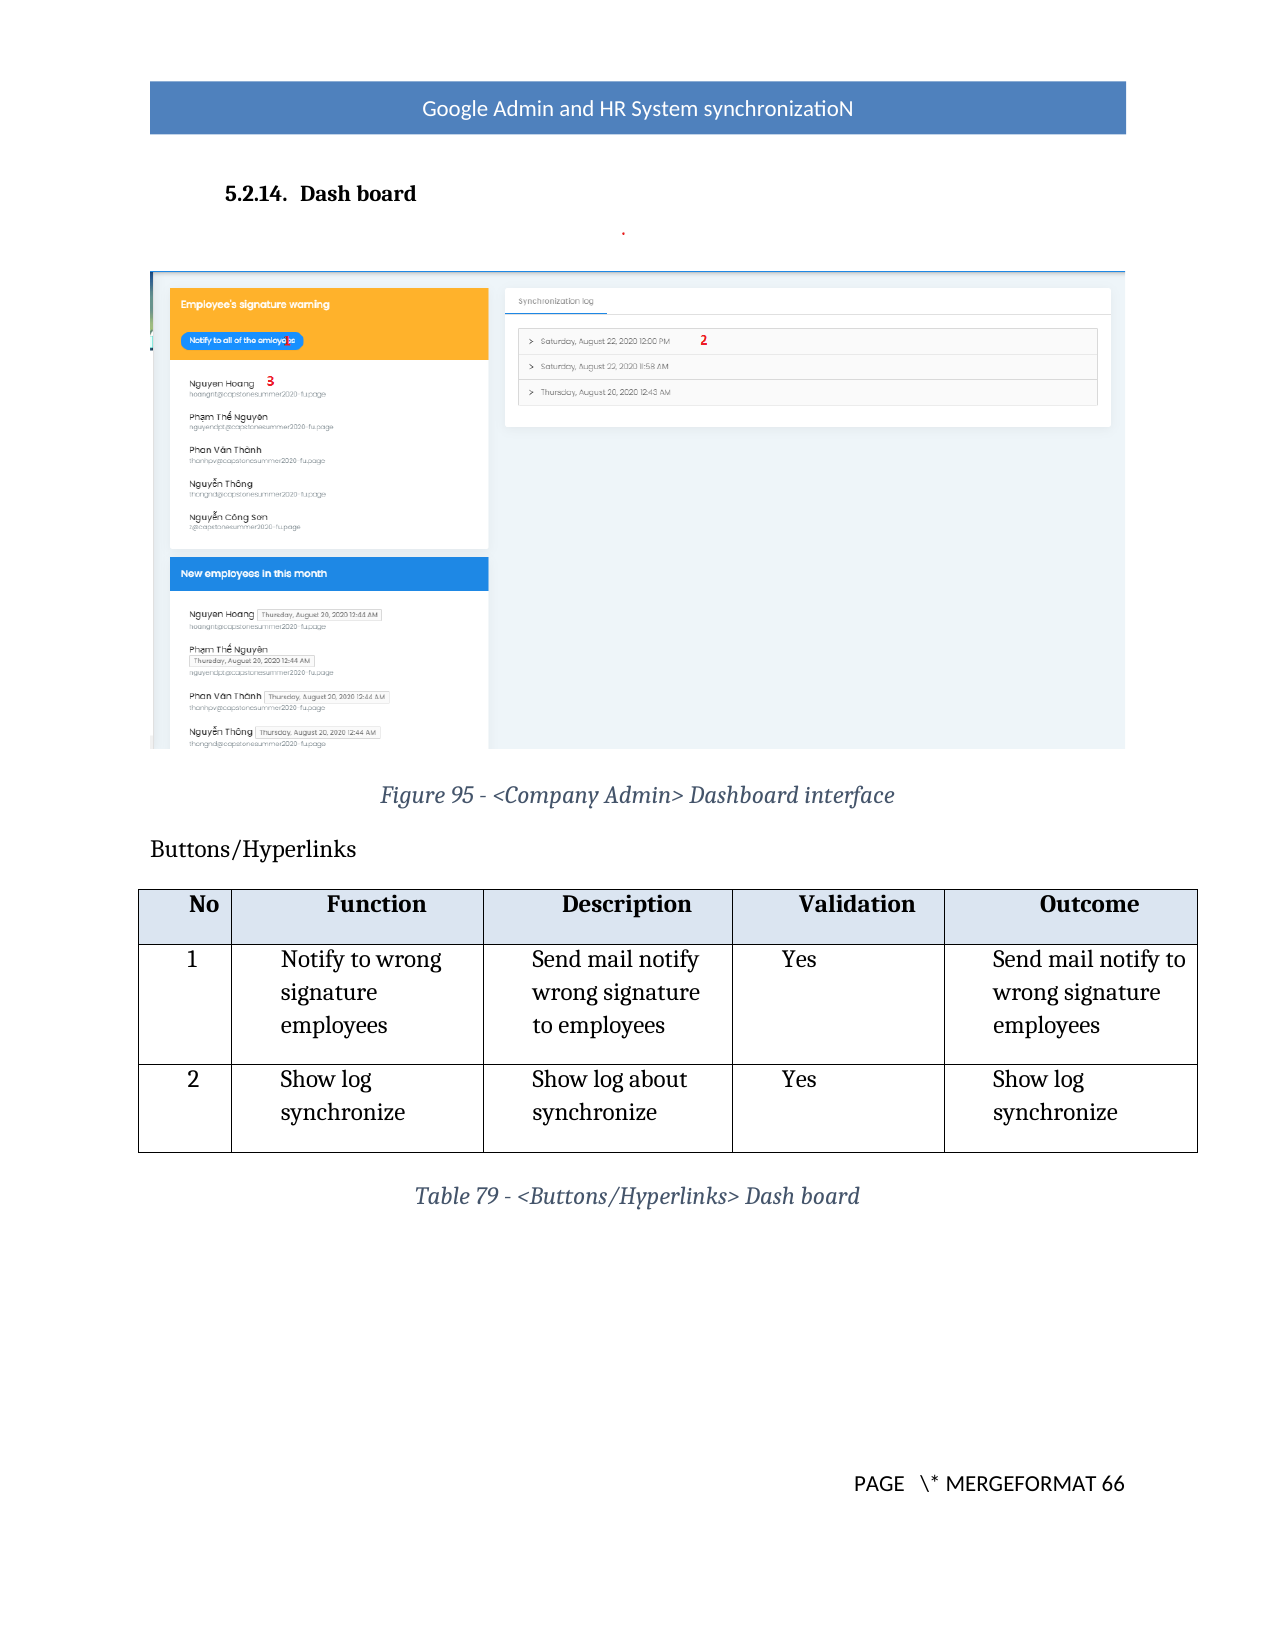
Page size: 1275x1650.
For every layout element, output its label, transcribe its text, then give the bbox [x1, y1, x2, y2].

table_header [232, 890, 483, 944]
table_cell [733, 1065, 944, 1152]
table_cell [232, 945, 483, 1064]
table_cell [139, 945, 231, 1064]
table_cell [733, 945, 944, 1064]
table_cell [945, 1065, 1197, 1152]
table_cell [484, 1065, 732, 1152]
text Buttons/Hyperlinks [150, 835, 1125, 864]
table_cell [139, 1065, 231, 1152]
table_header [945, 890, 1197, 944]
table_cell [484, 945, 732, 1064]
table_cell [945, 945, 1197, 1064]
subtitle Dash board [225, 181, 1125, 207]
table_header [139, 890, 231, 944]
picture [150, 231, 1125, 749]
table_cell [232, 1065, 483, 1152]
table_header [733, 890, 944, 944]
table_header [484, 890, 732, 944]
